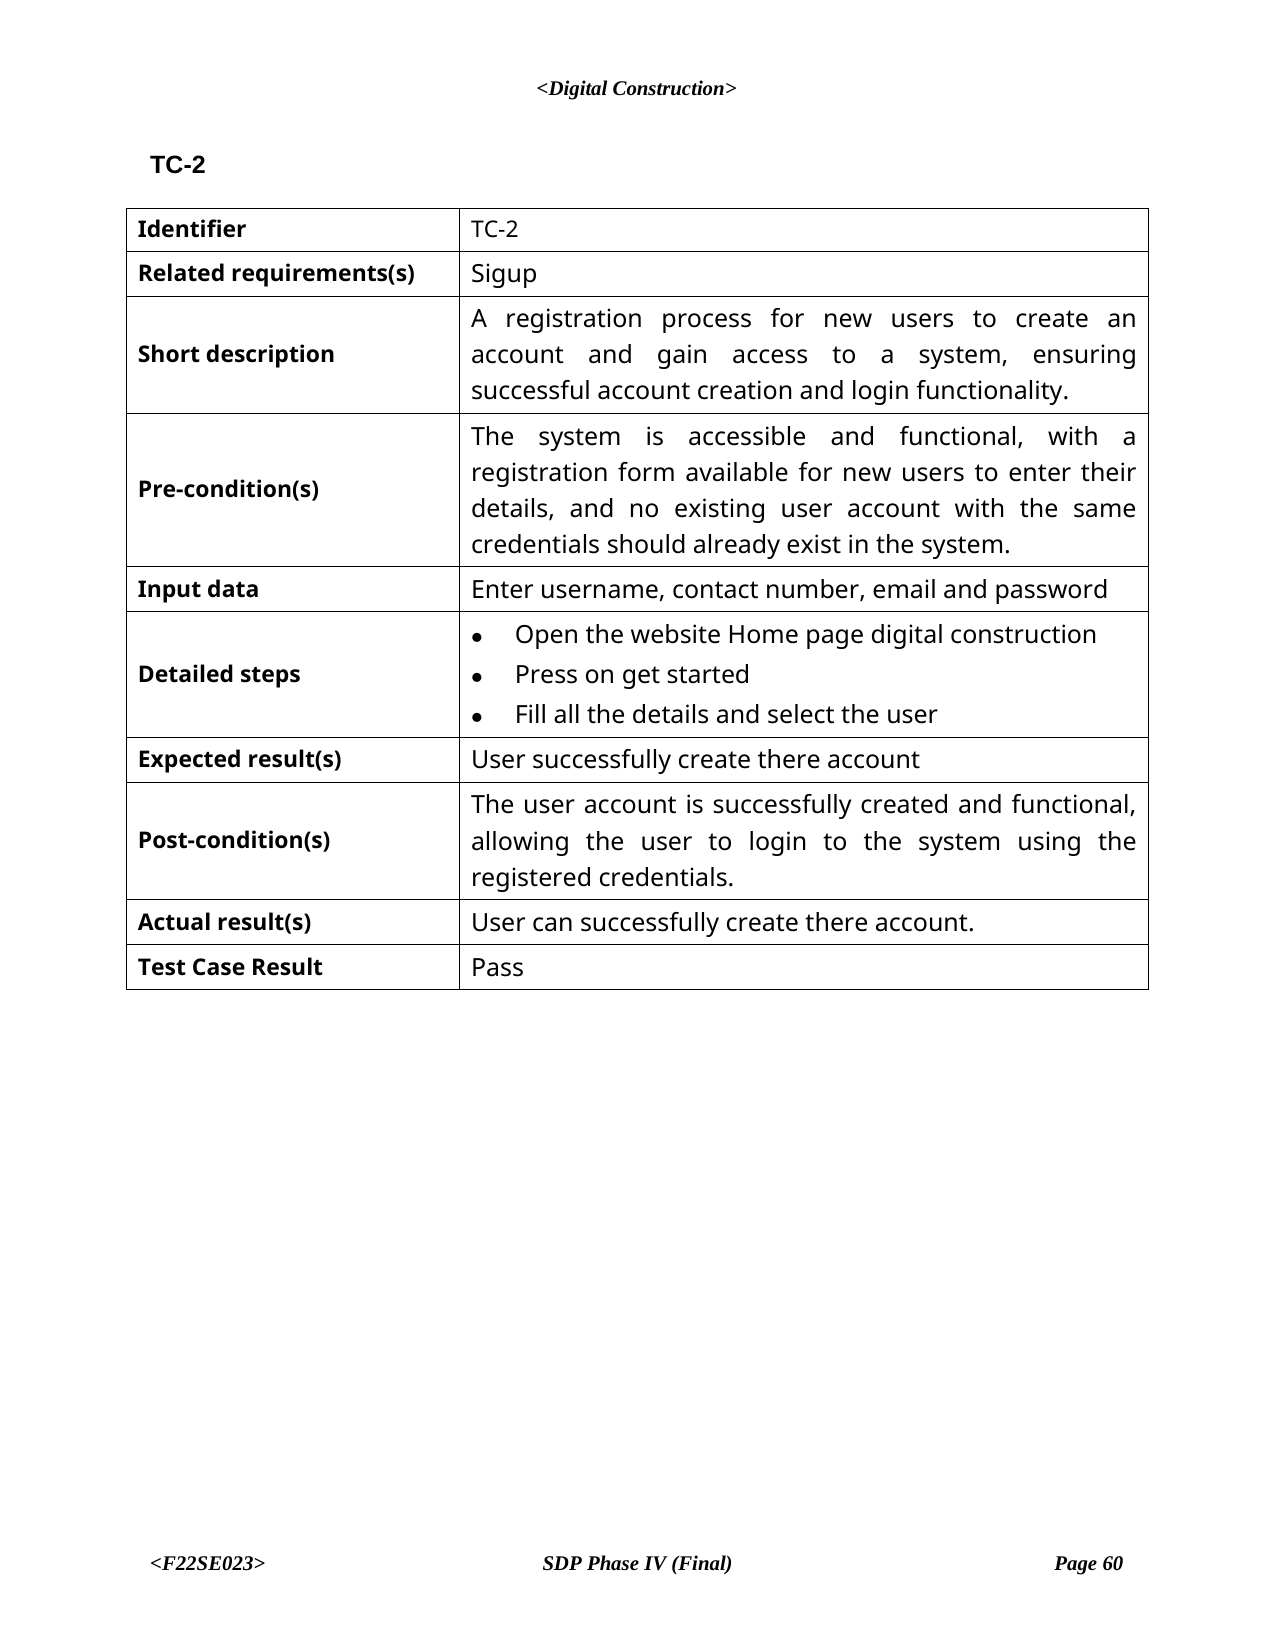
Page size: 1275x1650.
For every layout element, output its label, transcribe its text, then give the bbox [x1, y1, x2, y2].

table_cell Input data [127, 567, 459, 611]
table_cell Sigup [460, 252, 1148, 296]
table_cell User successfully create there account [460, 738, 1148, 782]
table_cell Short description [127, 297, 459, 413]
text TC-2 [150, 150, 1125, 179]
table_cell Actual result(s) [127, 900, 459, 944]
table_cell User can successfully create there account. [460, 900, 1148, 944]
table_cell Test Case Result [127, 945, 459, 989]
table_cell Open the website Home page digital construction Press on get started Fill all the details and select the user [460, 612, 1148, 737]
table_cell Pass [460, 945, 1148, 989]
table_cell The system is accessible and functional, with a registration form available for new users to enter their details, and no existing user account with the same credentials should already exist in the system. [460, 414, 1148, 566]
table_cell Pre-condition(s) [127, 414, 459, 566]
table_cell A registration process for new users to create an account and gain access to a system, ensuring successful account creation and login functionality. [460, 297, 1148, 413]
table_cell The user account is successfully created and functional, allowing the user to login to the system using the registered credentials. [460, 783, 1148, 899]
table_cell Detailed steps [127, 612, 459, 737]
table_cell Expected result(s) [127, 738, 459, 782]
table_header Identifier [127, 209, 459, 251]
table_cell Post-condition(s) [127, 783, 459, 899]
table_cell Related requirements(s) [127, 252, 459, 296]
table_cell Enter username, contact number, email and password [460, 567, 1148, 611]
table_header TC-2 [460, 209, 1148, 251]
